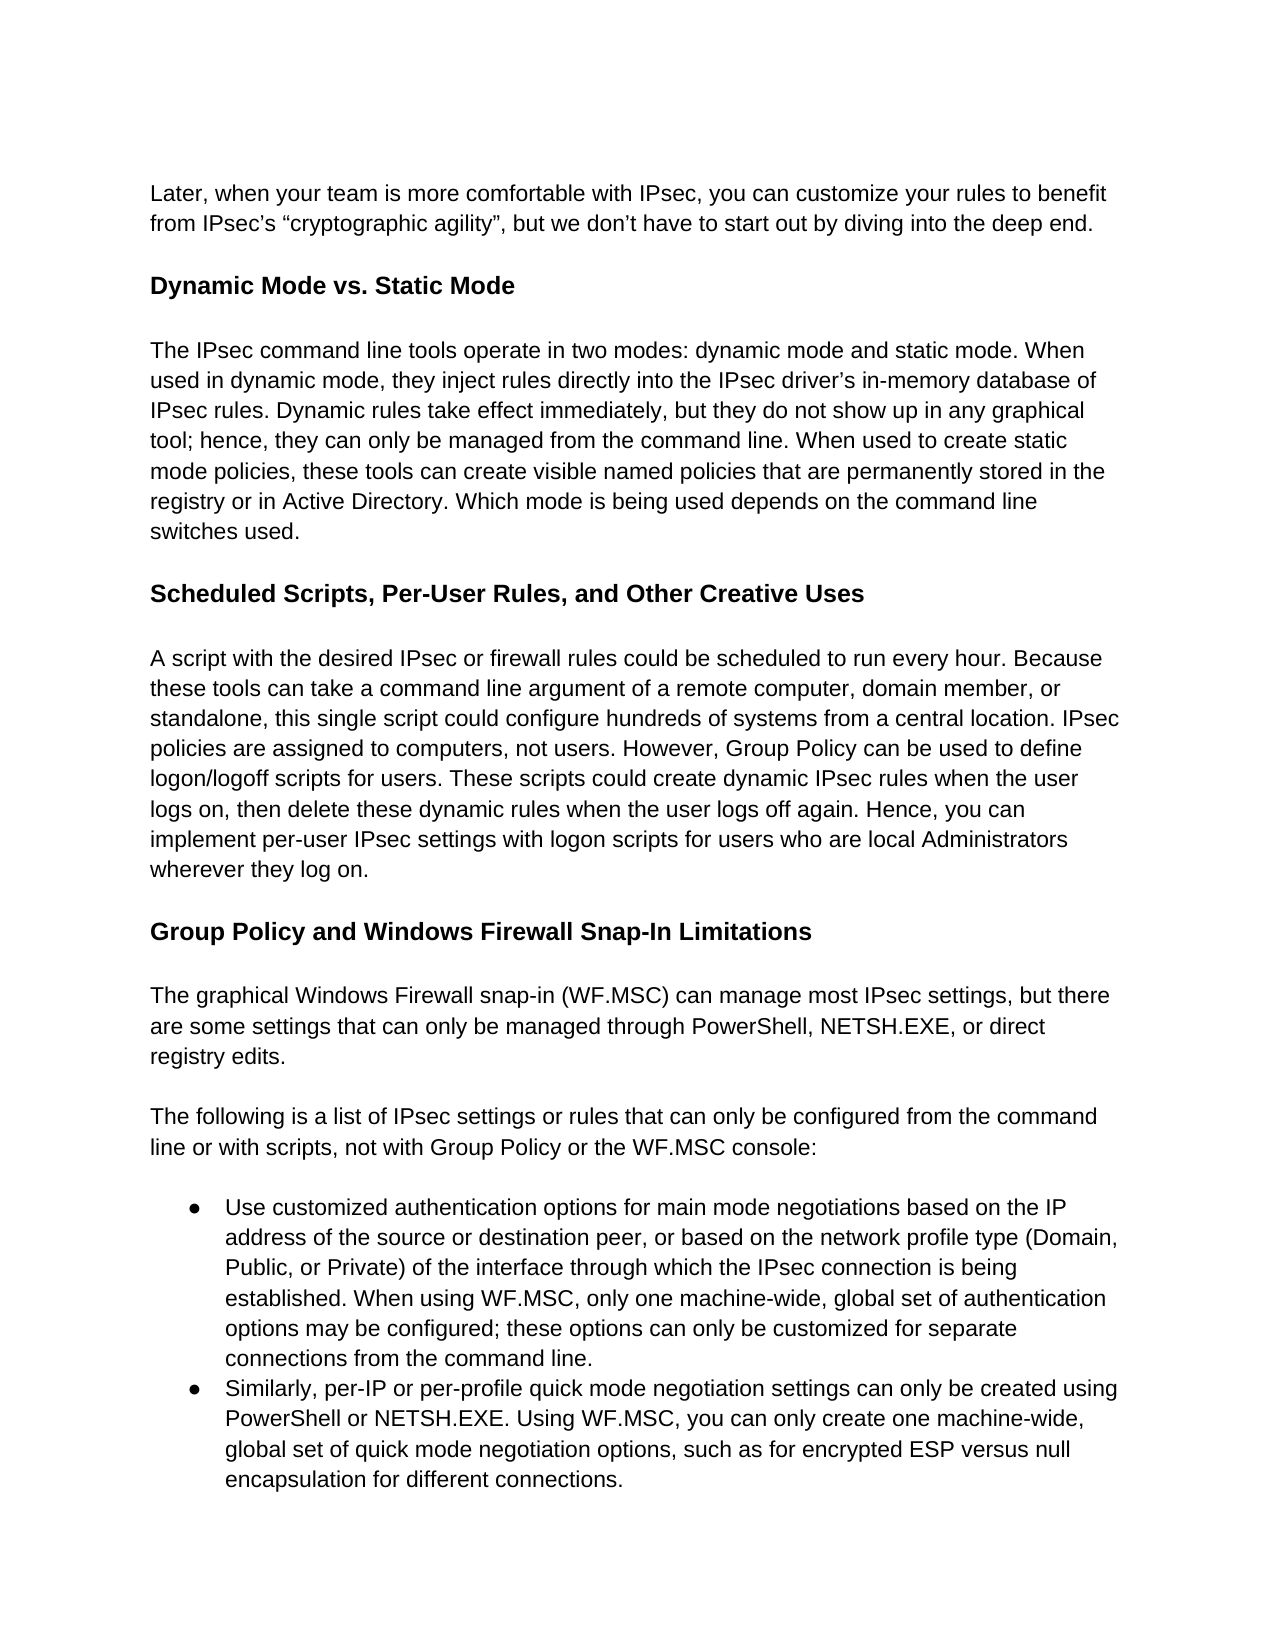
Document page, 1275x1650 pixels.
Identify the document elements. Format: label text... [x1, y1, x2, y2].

list Similarly, per-IP or per-profile quick mode negotiation settings can only be created using PowerShell or NETSH.EXE. Using WF.MSC, you can only create one machine-wide, global set of quick mode negotiation options, such as for encrypted ESP versus null encapsulation for different connections. [187, 1375, 1125, 1492]
text Group Policy and Windows Firewall Snap-In Limitations [150, 916, 1125, 945]
text A script with the desired IPsec or firewall rules could be scheduled to run every hour. Because these tools can take a command line argument of a remote computer, domain member, or standalone, this single script could configure hundreds of systems from a central location. IPsec policies are assigned to computers, not users. However, Group Policy can be used to define logon/logoff scripts for users. These scripts could create dynamic IPsec rules when the user logs on, then delete these dynamic rules when the user logs off again. Hence, you can implement per-user IPsec settings with logon scripts for users who are local Administrators wherever they log on. [150, 644, 1125, 882]
text Scheduled Scripts, Per-User Rules, and Other Creative Uses [150, 578, 1125, 607]
text Dynamic Mode vs. Static Mode [150, 271, 1125, 299]
text The following is a list of IPsec settings or rules that can only be configured from the command line or with scripts, not with Group Policy or the WF.MSC console: [150, 1103, 1125, 1160]
text Later, when your team is more comfortable with IPsec, you can customize your rules to benefit from IPsec’s “cryptographic agility”, but we don’t have to start out by diving into the deep end. [150, 180, 1125, 237]
list Use customized authentication options for main mode negotiations based on the IP address of the source or destination peer, or based on the network profile type (Domain, Public, or Private) of the interface through which the IPsec connection is being established. When using WF.MSC, only one machine-wide, global set of authentication options may be configured; these options can only be customized for separate connections from the command line. [187, 1194, 1125, 1371]
text The IPsec command line tools operate in two modes: dynamic mode and static mode. When used in dynamic mode, they inject rules directly into the IPsec driver’s in-memory database of IPsec rules. Dynamic rules take effect immediately, but they do not show up in any graphical tool; hence, they can only be managed from the command line. When used to create static mode policies, these tools can create visible named policies that are permanently stored in the registry or in Active Directory. Which mode is being used depends on the command line switches used. [150, 337, 1125, 544]
text The graphical Windows Firewall snap-in (WF.MSC) can manage most IPsec settings, but there are some settings that can only be managed through PowerShell, NETSH.EXE, or direct registry edits. [150, 982, 1125, 1069]
